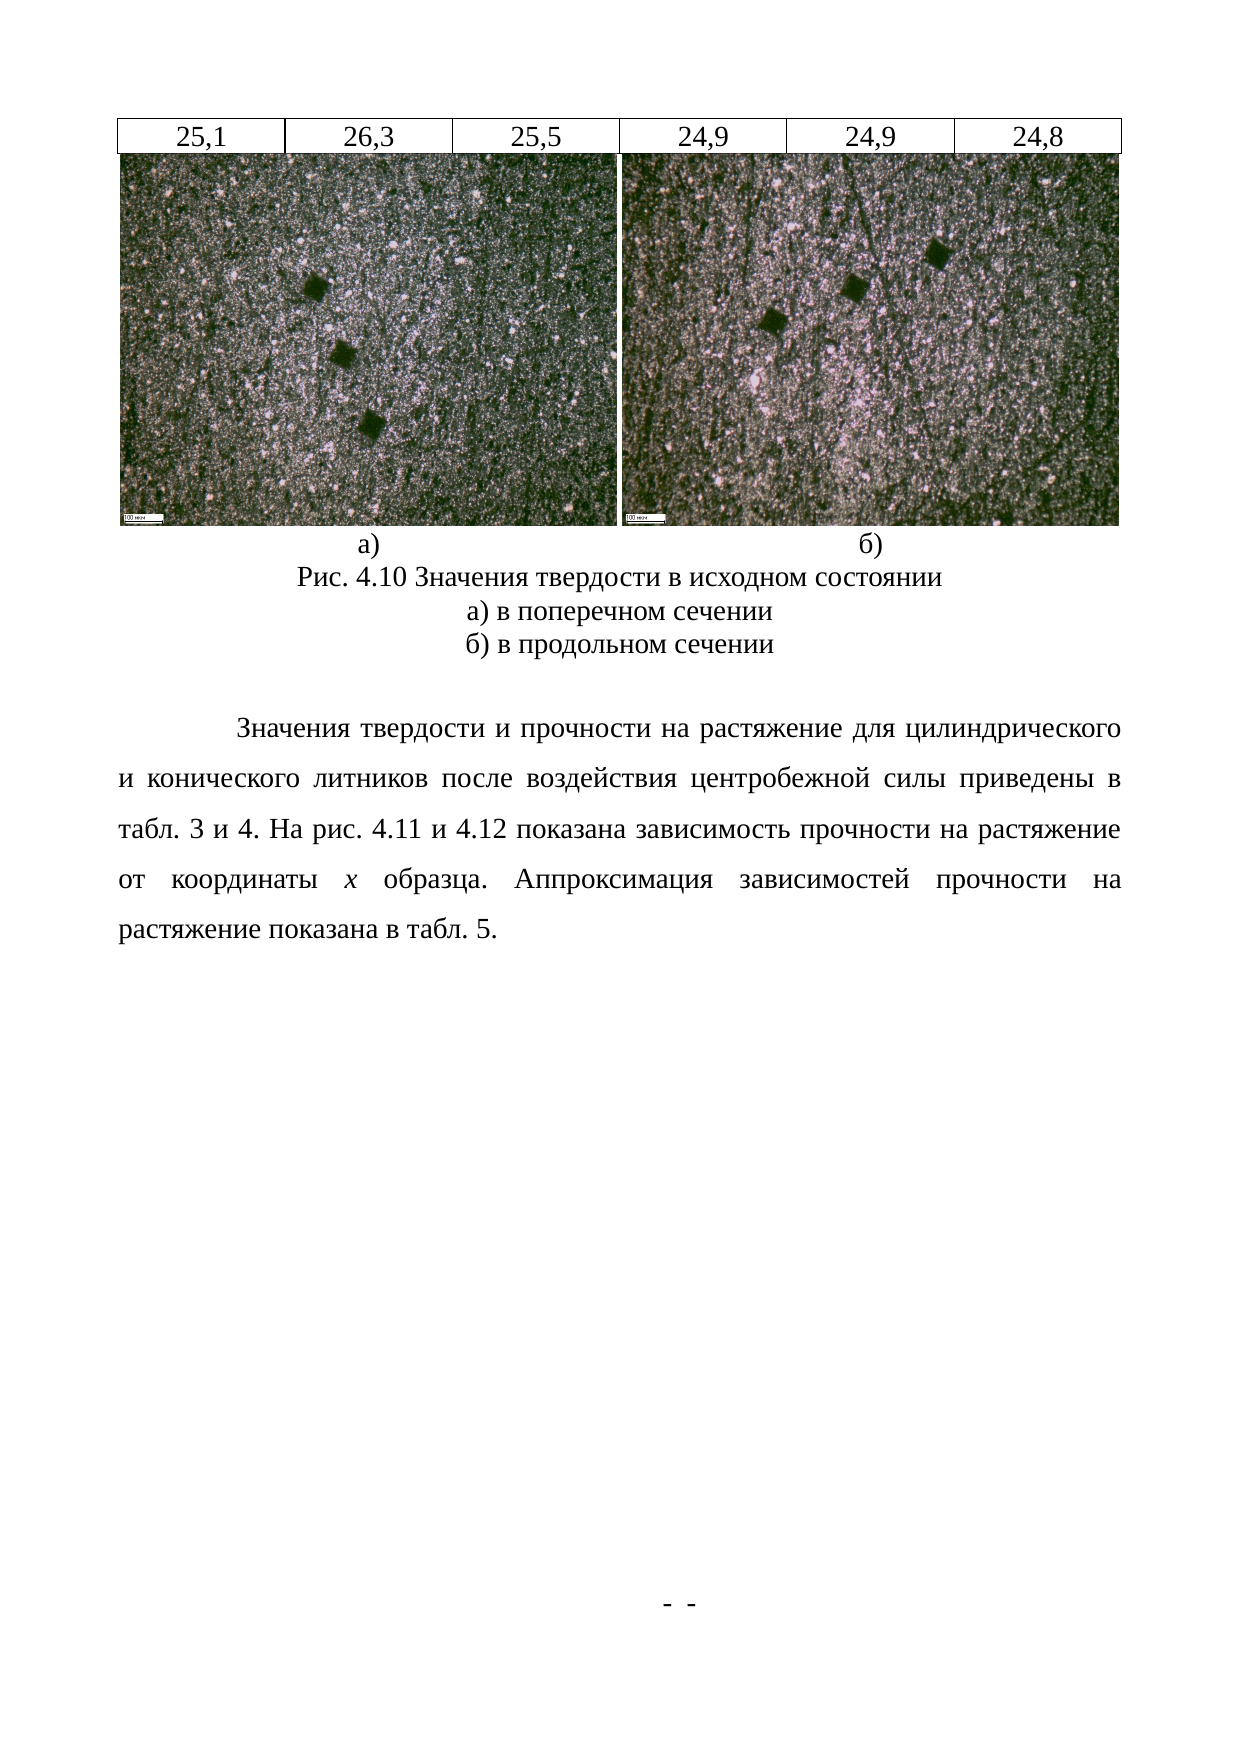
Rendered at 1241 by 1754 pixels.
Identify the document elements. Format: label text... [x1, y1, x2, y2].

picture [120, 153, 617, 526]
table_header 25,5 [453, 119, 619, 153]
table_header 24,8 [955, 119, 1121, 153]
table_header 25,1 [118, 119, 284, 153]
table_header 24,9 [787, 119, 954, 153]
picture [622, 153, 1119, 526]
table_cell Рис. 4.10 Значения твердости в исходном состоянии а) в поперечном сечении б) в продольном сечении [118, 559, 1122, 660]
table_cell б) [620, 526, 1122, 559]
table_header 24,9 [620, 119, 786, 153]
table_header 26,3 [286, 119, 452, 153]
text Значения твердости и прочности на растяжение для цилиндрического и конического литников после воздействия центробежной силы приведены в табл. 3 и 4. На рис. 4.11 и 4.12 показана зависимость прочности на растяжение от координаты x образца. Аппроксимация зависимостей прочности на растяжение показана в табл. 5. [118, 710, 1122, 945]
table_cell а) [118, 526, 619, 559]
